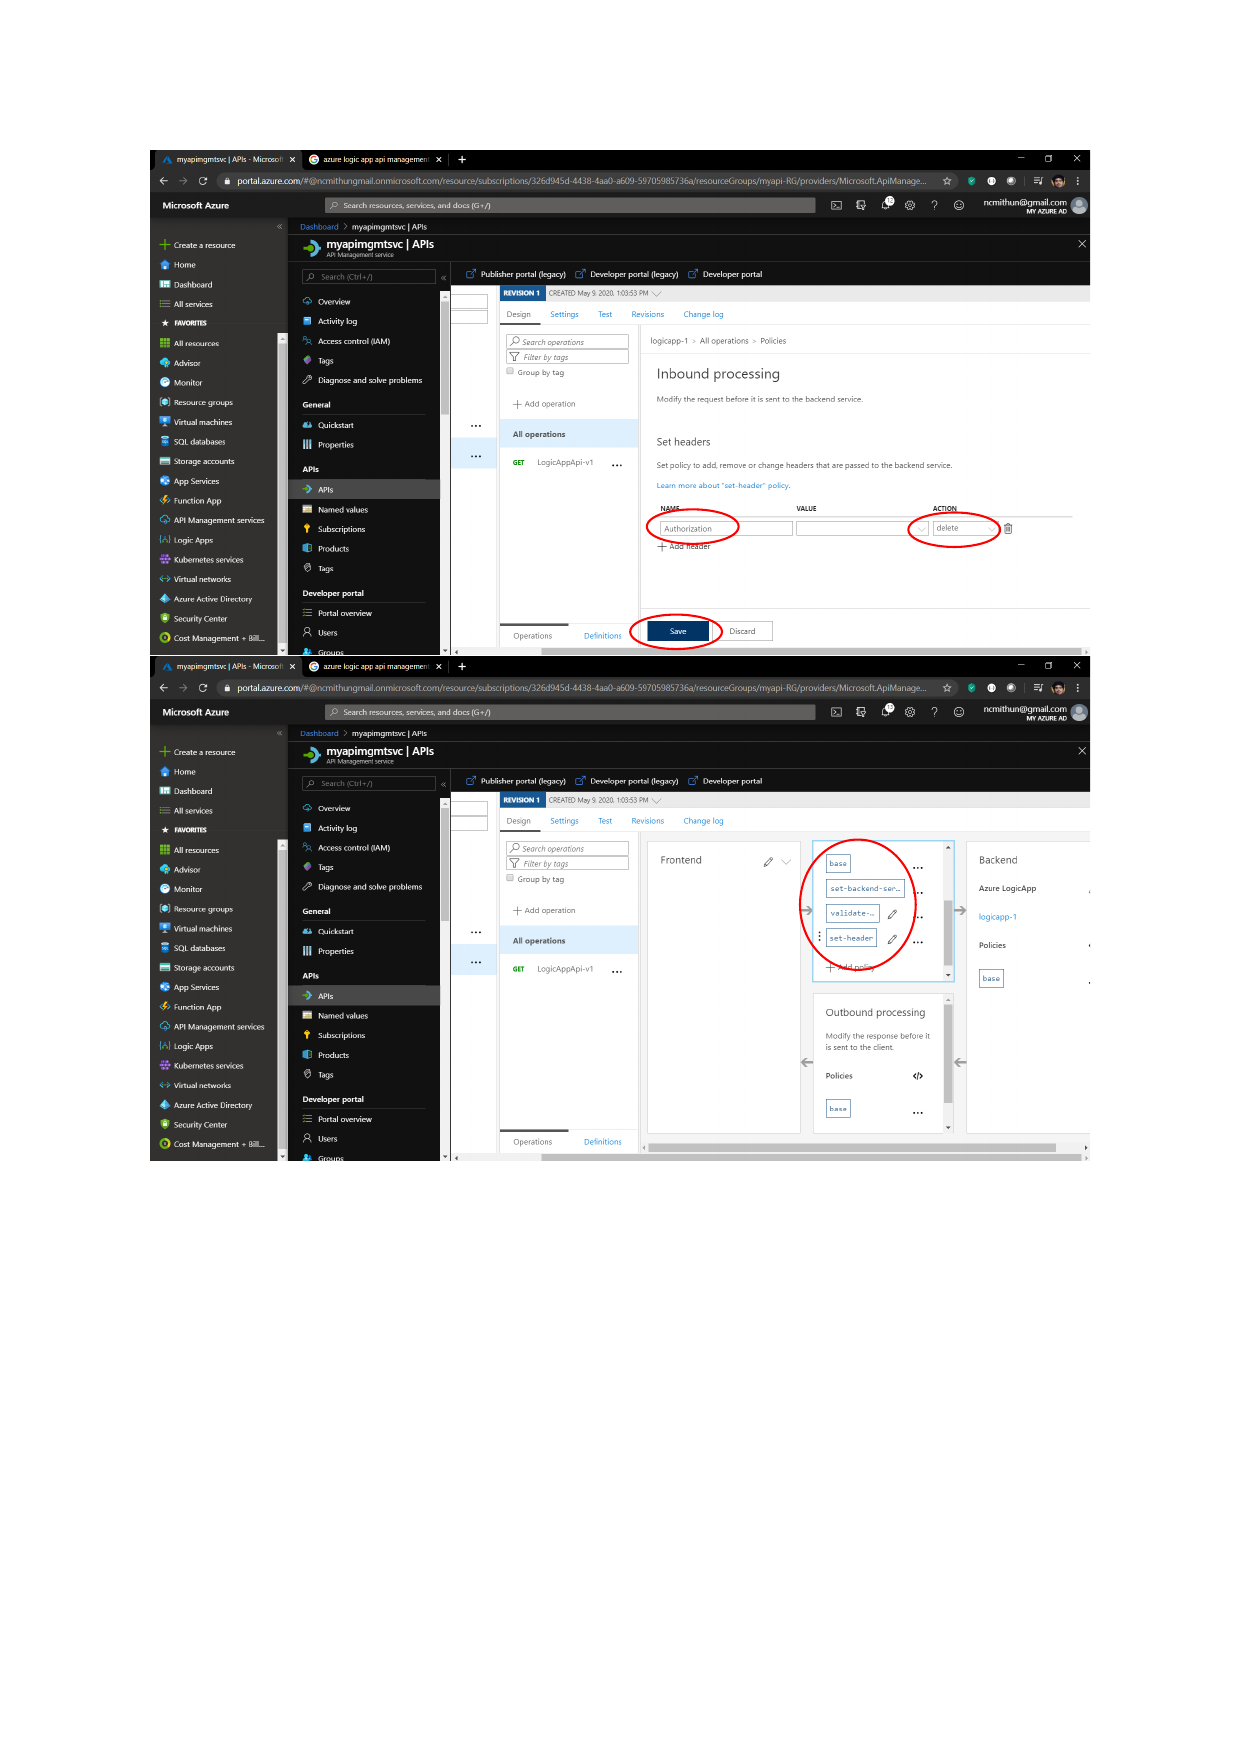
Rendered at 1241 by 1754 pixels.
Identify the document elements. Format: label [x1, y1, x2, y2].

picture [150, 656, 1091, 1161]
picture [150, 150, 1091, 655]
